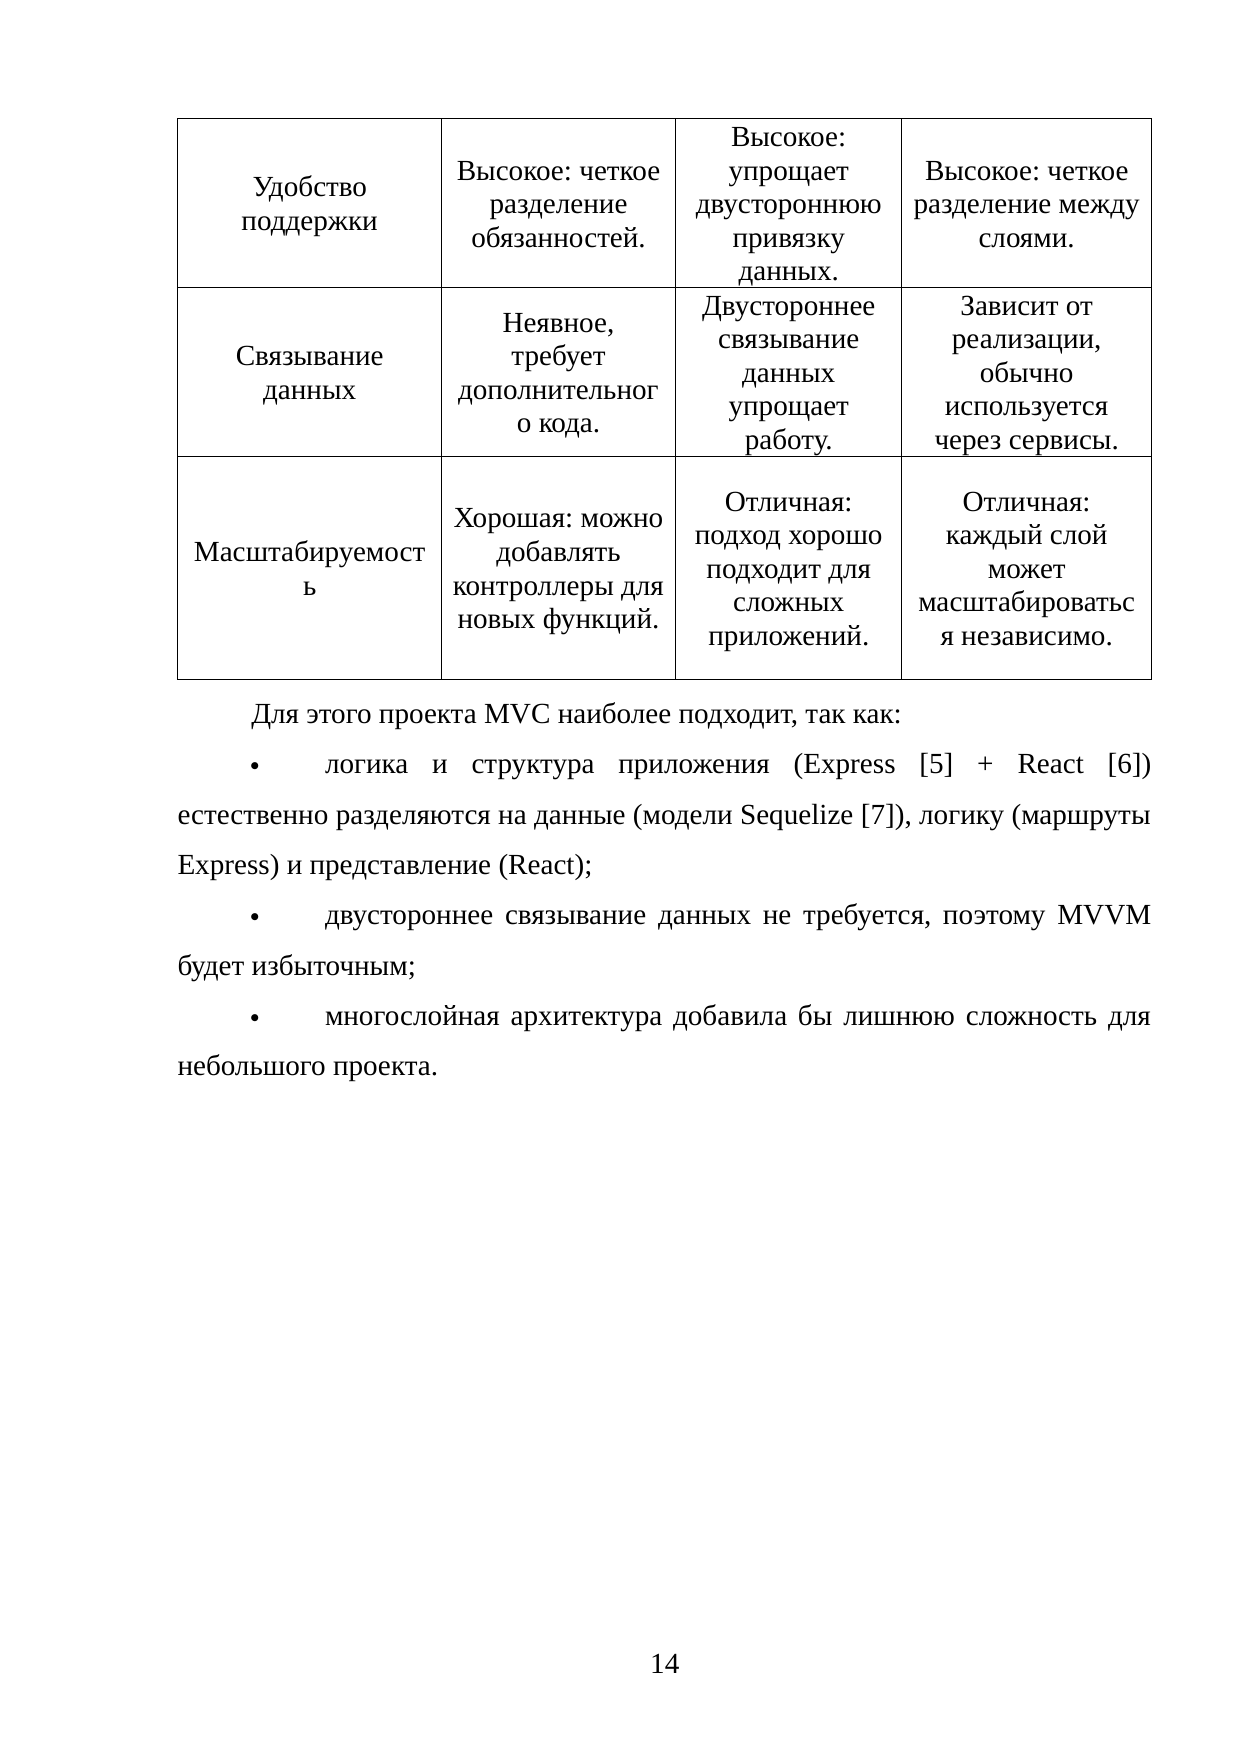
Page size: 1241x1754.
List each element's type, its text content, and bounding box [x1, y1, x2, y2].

table_cell Неявное, требует дополнительного кода. [442, 288, 675, 456]
list двустороннее связывание данных не требуется, поэтому MVVM будет избыточным; [177, 897, 1152, 981]
table_cell Отличная: каждый слой может масштабироваться независимо. [902, 457, 1151, 678]
table_cell Удобство поддержки [178, 119, 441, 287]
table_cell Масштабируемость [178, 457, 441, 678]
table_cell Высокое: четкое разделение между слоями. [902, 119, 1151, 287]
table_cell Зависит от реализации, обычно используется через сервисы. [902, 288, 1151, 456]
table_cell Высокое: упрощает двустороннюю привязку данных. [676, 119, 901, 287]
table_cell Двустороннее связывание данных упрощает работу. [676, 288, 901, 456]
text Для этого проекта MVC наиболее подходит, так как: [177, 696, 1152, 730]
table_cell Хорошая: можно добавлять контроллеры для новых функций. [442, 457, 675, 678]
table_cell Высокое: четкое разделение обязанностей. [442, 119, 675, 287]
list многослойная архитектура добавила бы лишнюю сложность для небольшого проекта. [177, 998, 1152, 1082]
table_cell Отличная: подход хорошо подходит для сложных приложений. [676, 457, 901, 678]
table_cell Связывание данных [178, 288, 441, 456]
list логика и структура приложения (Express [5] + React [6]) естественно разделяются на данные (модели Sequelize [7]), логику (маршруты Express) и представление (React); [177, 747, 1152, 881]
